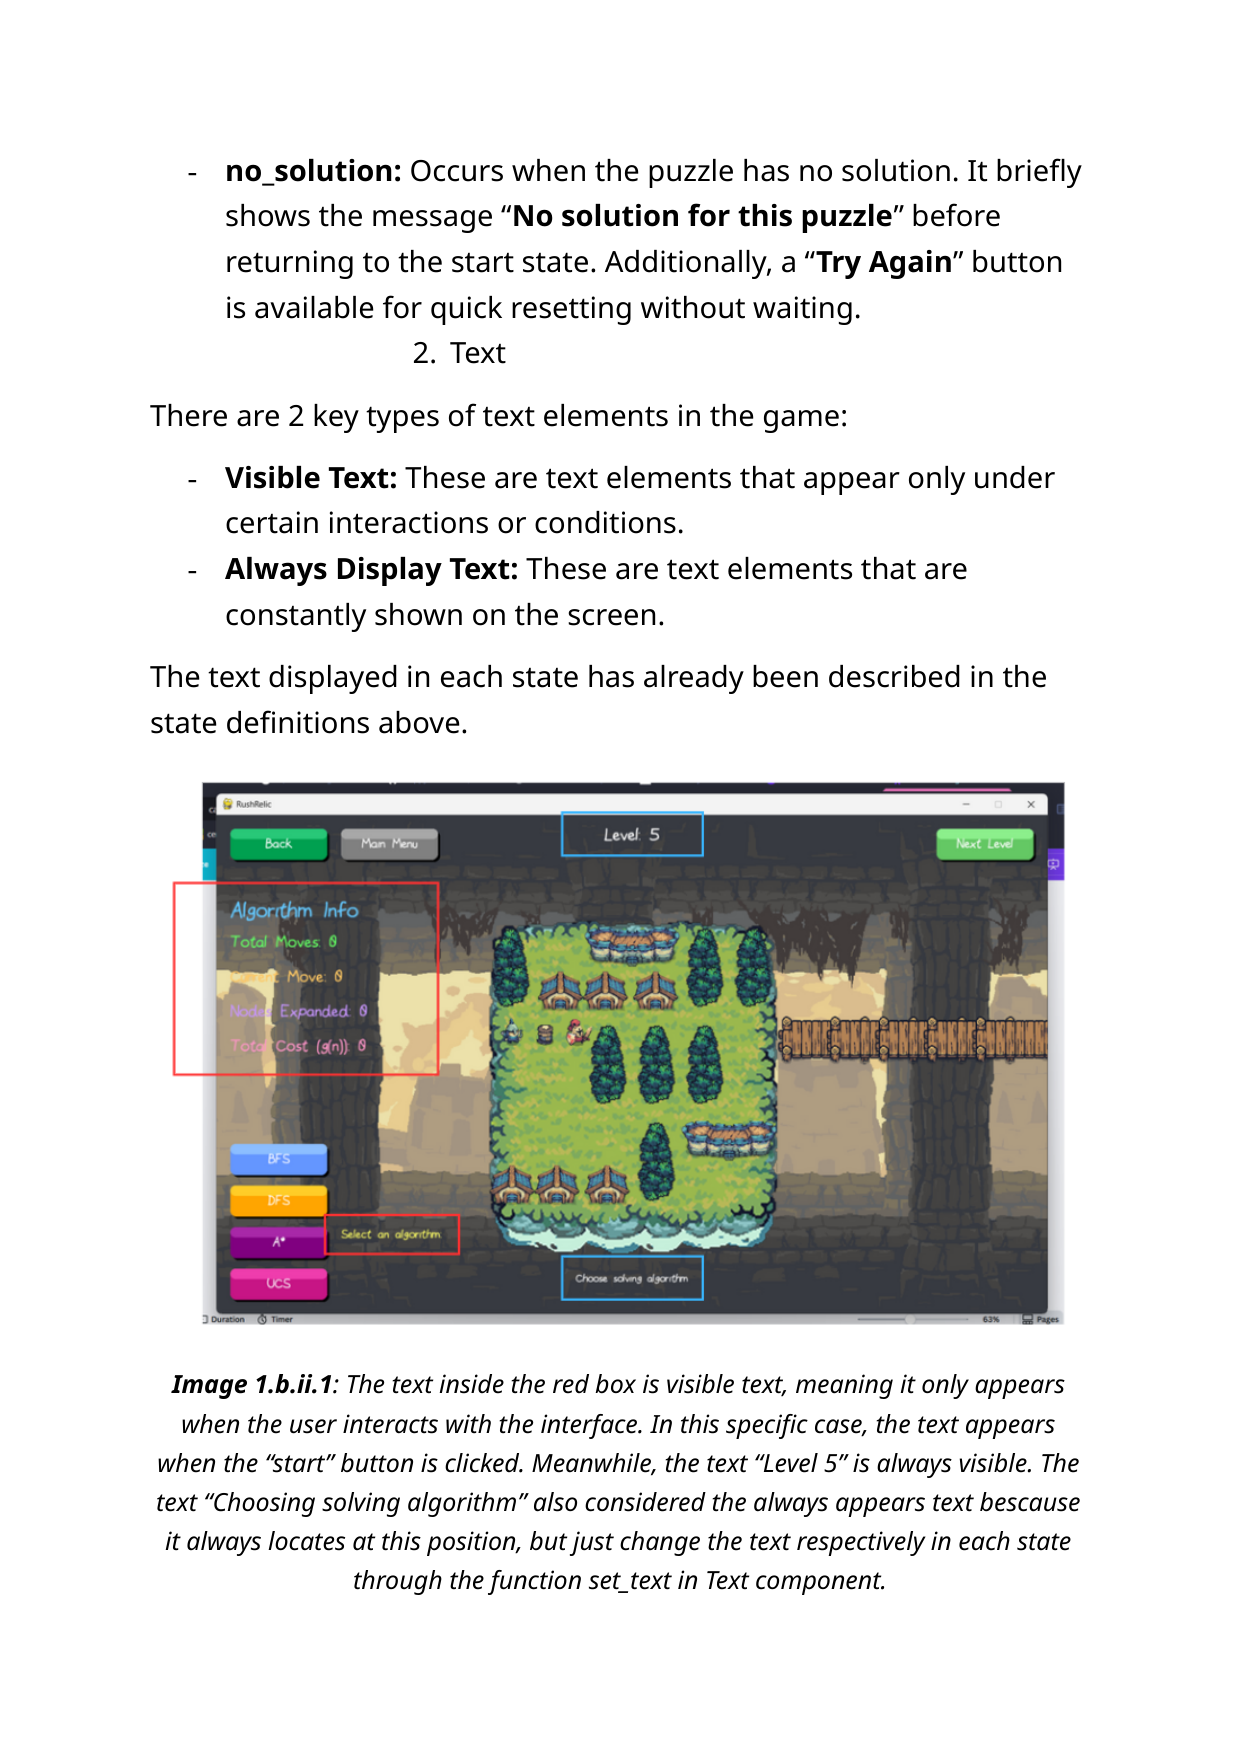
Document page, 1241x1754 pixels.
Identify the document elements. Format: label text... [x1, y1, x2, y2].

list Always Display Text: These are text elements that are constantly shown on the screen. [187, 548, 1090, 634]
list Visible Text: These are text elements that appear only under certain interactions or conditions. [187, 457, 1090, 542]
text Image 1.b.ii.1: The text inside the red box is visible text, meaning it only appears when the user interacts with the interface. In this specific case, the text appears when the “start” button is clicked. Meanwhile, the text “Level 5” is always visible. The text “Choosing solving algorithm” also considered the always appears text bescause it always locates at this position, but just change the text respectively in each state through the function set_text in Text component. [150, 1367, 1090, 1597]
list Text [412, 332, 1090, 372]
list no_solution: Occurs when the puzzle has no solution. It briefly shows the message “No solution for this puzzle” before returning to the start state. Additionally, a “Try Again” button is available for quick resetting without waiting. [187, 150, 1090, 327]
text There are 2 key types of text elements in the game: [150, 395, 1090, 434]
text The text displayed in each state has already been described in the state definitions above. [150, 656, 1090, 742]
picture [150, 764, 1091, 1346]
